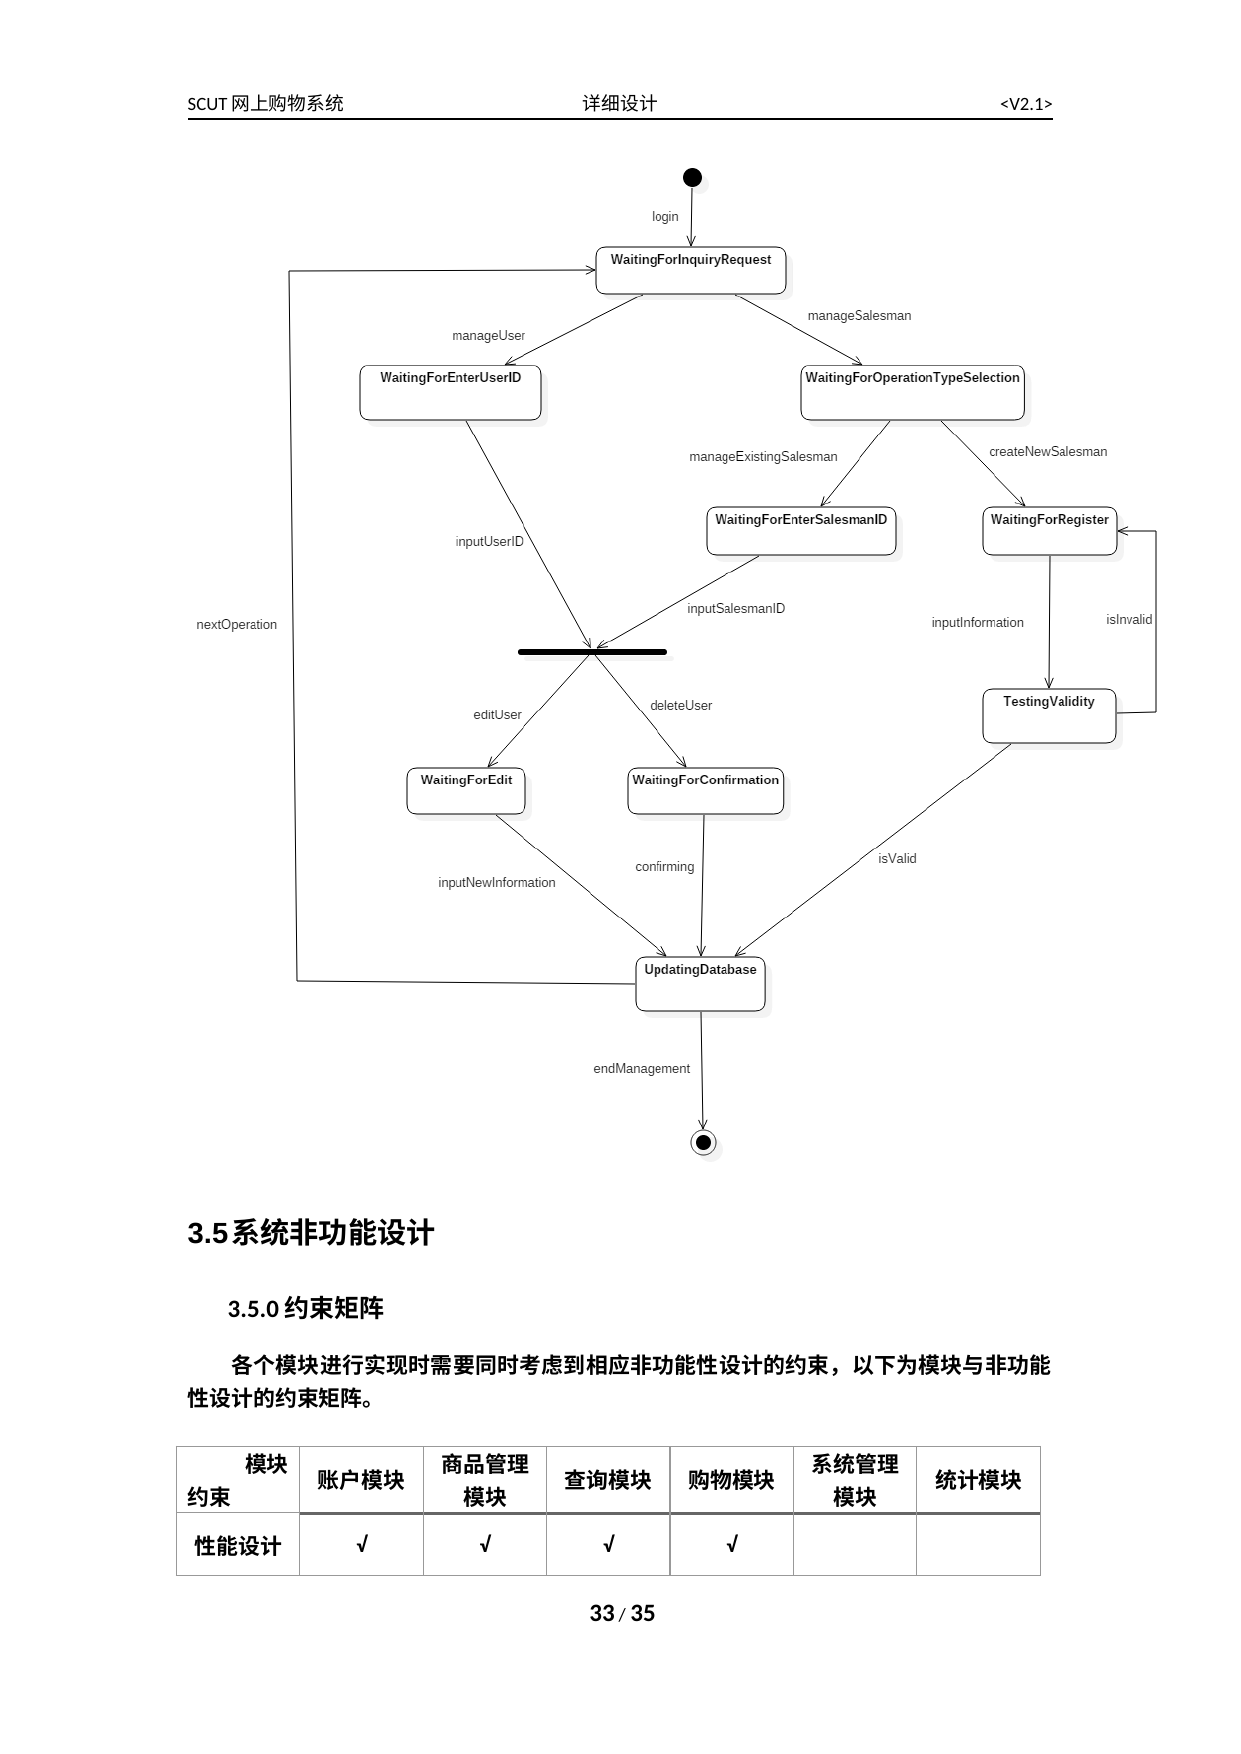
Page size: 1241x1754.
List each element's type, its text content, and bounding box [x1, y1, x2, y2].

table_cell √ [300, 1515, 423, 1575]
table_header 查询模块 [547, 1447, 669, 1512]
table_header 商品管理模块 [424, 1447, 546, 1512]
table_cell √ [671, 1515, 793, 1575]
table_cell [917, 1515, 1040, 1575]
table_header 统计模块 [917, 1447, 1040, 1512]
table_cell √ [547, 1515, 669, 1575]
picture [187, 158, 1196, 1194]
subtitle 3.5.0 约束矩阵 [187, 1274, 1053, 1339]
text 各个模块进行实现时需要同时考虑到相应非功能性设计的约束，以下为模块与非功能性设计的约束矩阵。 [187, 1348, 1053, 1413]
table_cell √ [424, 1515, 546, 1575]
table_header 账户模块 [300, 1447, 423, 1512]
subtitle 系统非功能设计 [187, 1198, 1053, 1263]
table_header 购物模块 [671, 1447, 793, 1512]
table_header 系统管理模块 [794, 1447, 916, 1512]
table_header 模块 约束 [177, 1447, 299, 1512]
table_cell 性能设计 [177, 1513, 299, 1575]
table_cell [794, 1515, 916, 1575]
